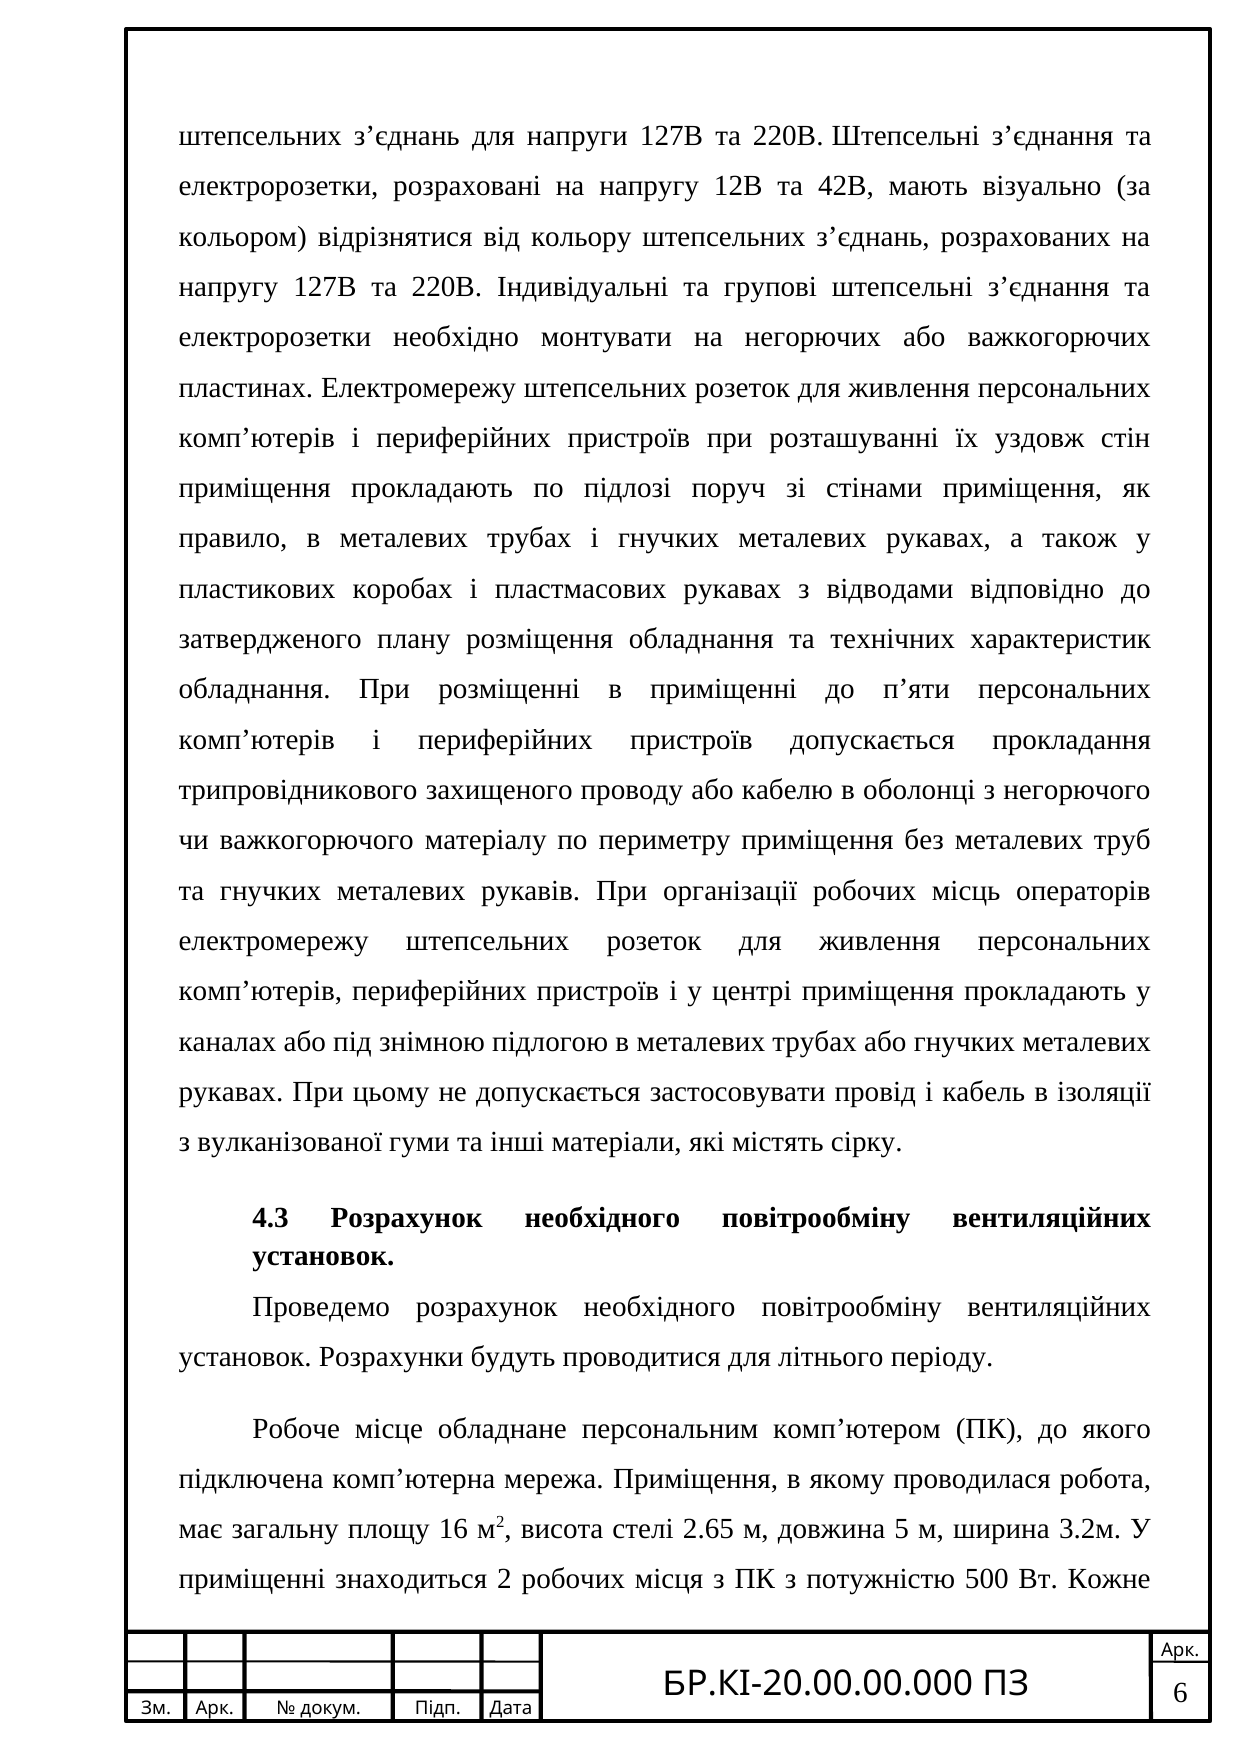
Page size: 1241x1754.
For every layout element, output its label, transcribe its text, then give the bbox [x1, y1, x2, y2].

subtitle 4.3 Розрахунок необхідного повітрообміну вентиляційних установок. [252, 1200, 1152, 1272]
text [178, 118, 1152, 1158]
text Проведемо розрахунок необхідного повітрообміну вентиляційних установок. Розрахунки будуть проводитися для літнього періоду. [178, 1289, 1152, 1373]
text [178, 1411, 1152, 1595]
